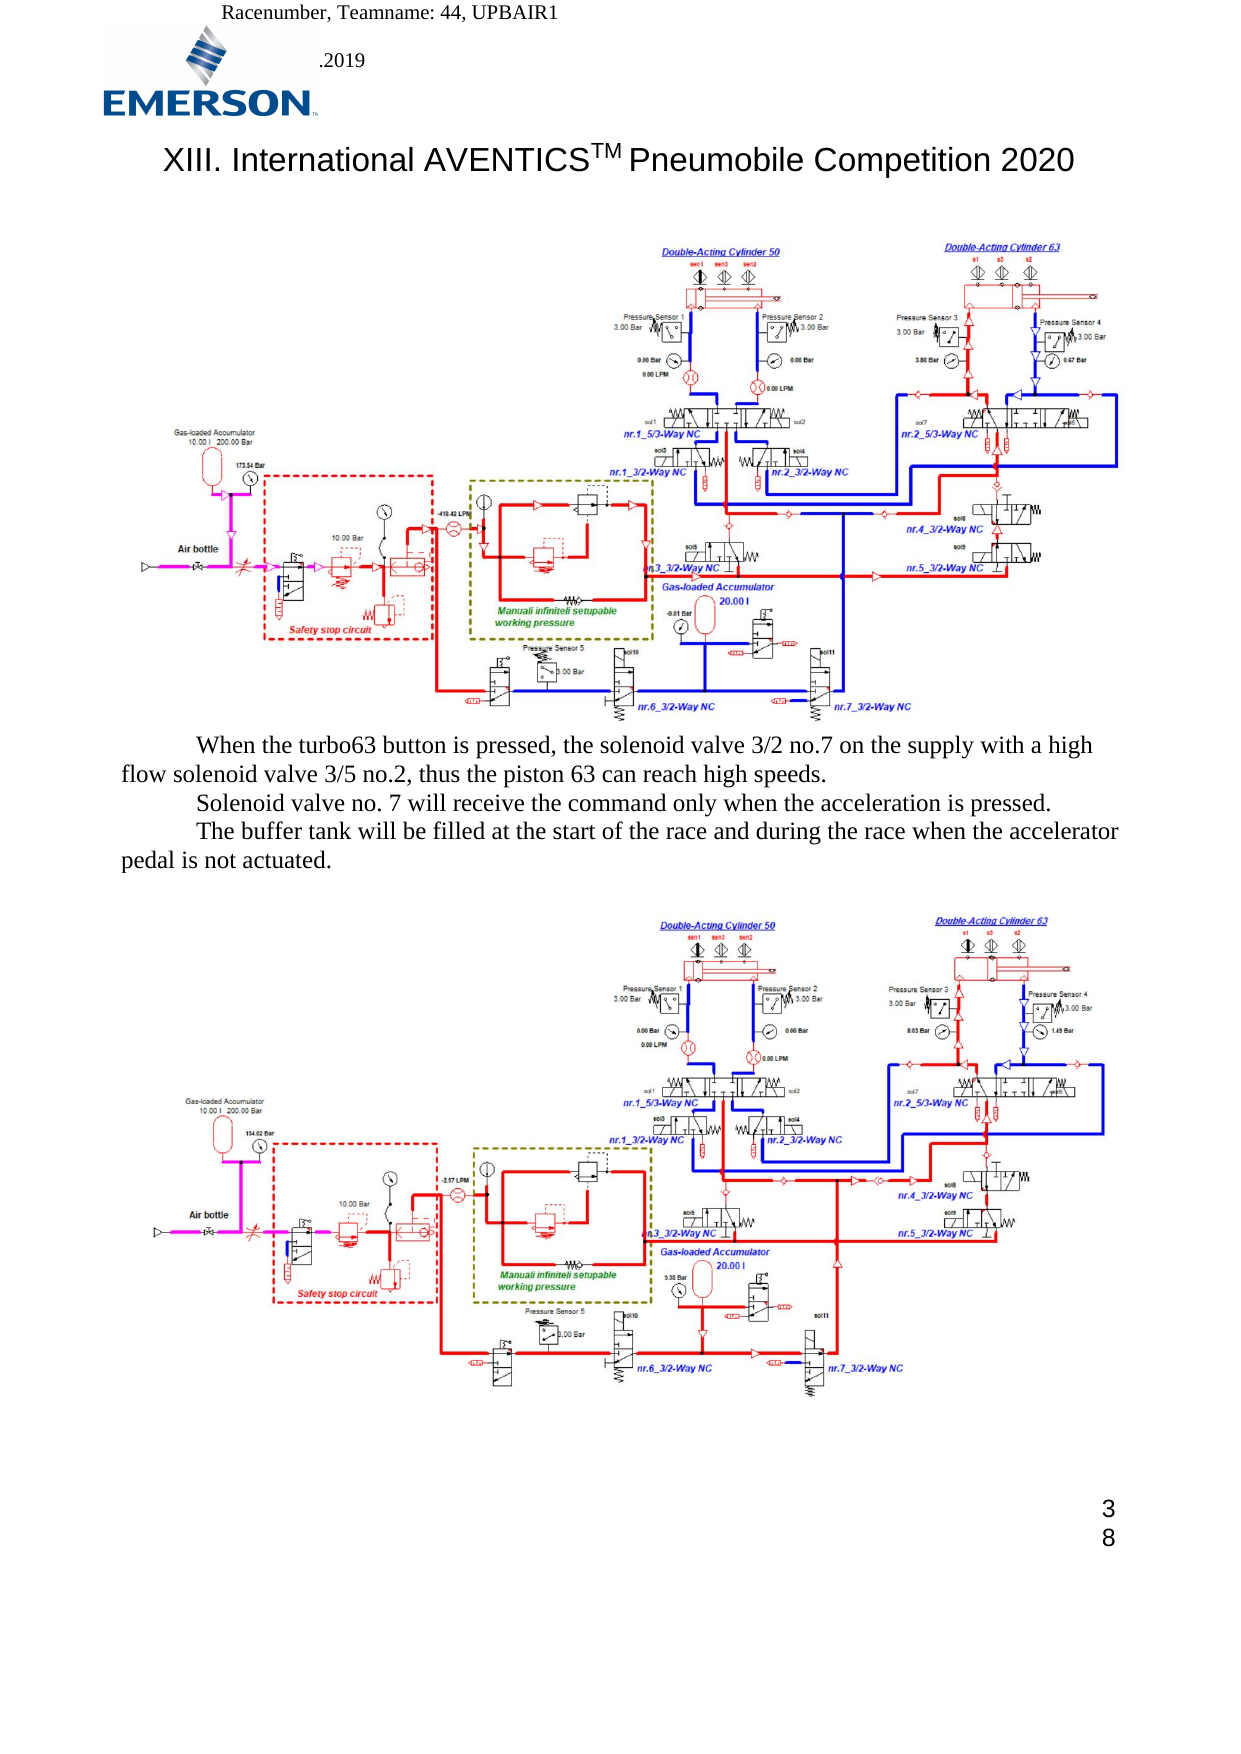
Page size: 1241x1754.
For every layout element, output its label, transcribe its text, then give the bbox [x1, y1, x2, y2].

text Solenoid valve no. 7 will receive the command only when the acceleration is pressed. [121, 788, 1134, 816]
picture [120, 873, 1135, 1410]
picture [120, 212, 1135, 731]
text When the turbo63 button is pressed, the solenoid valve 3/2 no.7 on the supply with a high flow solenoid valve 3/5 no.2, thus the piston 63 can reach high speeds. [121, 731, 1134, 788]
picture [103, 25, 319, 116]
text The buffer tank will be filled at the start of the race and during the race when the accelerator pedal is not actuated. [121, 816, 1134, 873]
